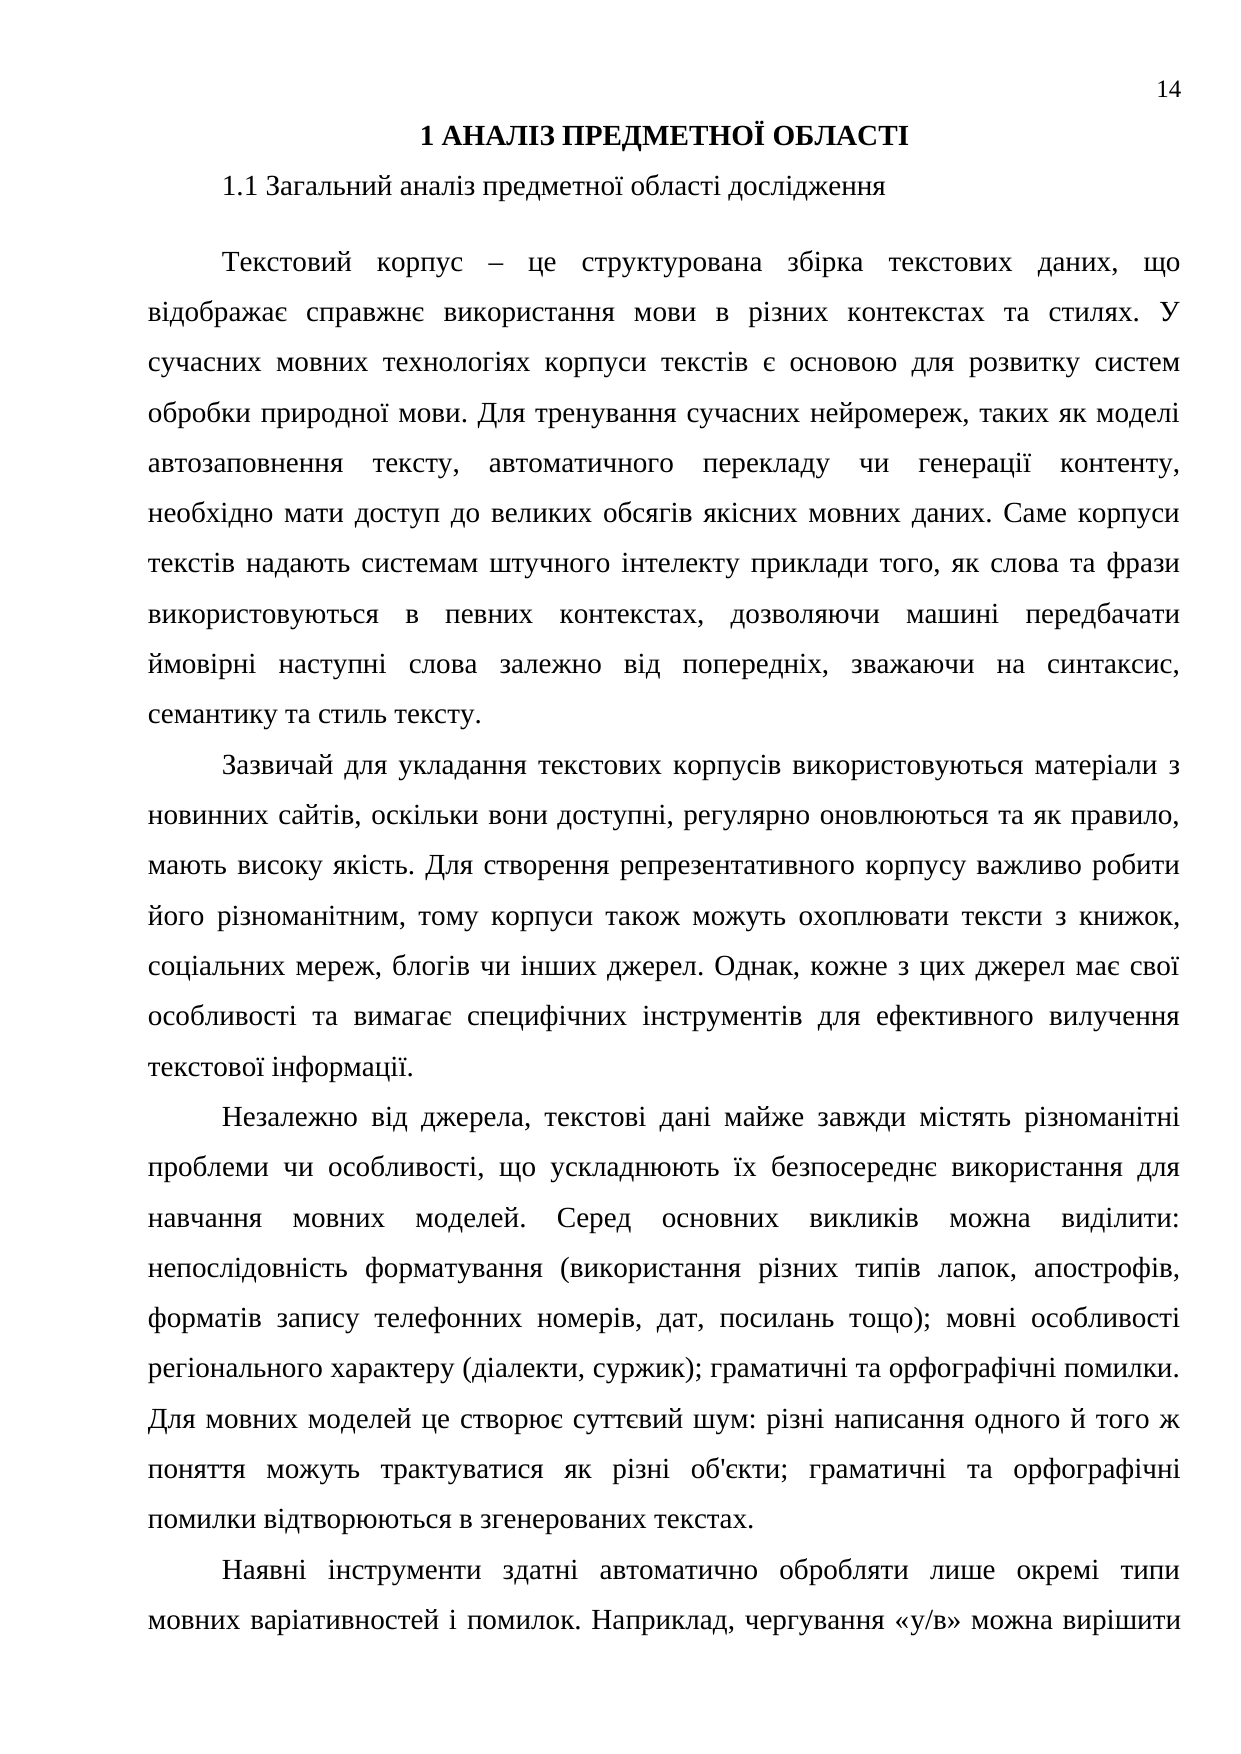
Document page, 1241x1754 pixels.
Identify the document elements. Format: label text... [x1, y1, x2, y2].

text Незалежно від джерела, текстові дані майже завжди містять різноманітні проблеми чи особливості, що ускладнюють їх безпосереднє використання для навчання мовних моделей. Серед основних викликів можна виділити: непослідовність форматування (використання різних типів лапок, апострофів, форматів запису телефонних номерів, дат, посилань тощо); мовні особливості регіонального характеру (діалекти, суржик); граматичні та орфографічні помилки. Для мовних моделей це створює суттєвий шум: різні написання одного й того ж поняття можуть трактуватися як різні об'єкти; граматичні та орфографічні помилки відтворюються в згенерованих текстах. [148, 1099, 1181, 1535]
text 1 Аналіз предметної області [148, 118, 1181, 152]
text Зазвичай для укладання текстових корпусів використовуються матеріали з новинних сайтів, оскільки вони доступні, регулярно оновлюються та як правило, мають високу якість. Для створення репрезентативного корпусу важливо робити його різноманітним, тому корпуси також можуть охоплювати тексти з книжок, соціальних мереж, блогів чи інших джерел. Однак, кожне з цих джерел має свої особливості та вимагає специфічних інструментів для ефективного вилучення текстової інформації. [148, 747, 1181, 1082]
text Текстовий корпус – це структурована збірка текстових даних, що відображає справжнє використання мови в різних контекстах та стилях. У сучасних мовних технологіях корпуси текстів є основою для розвитку систем обробки природної мови. Для тренування сучасних нейромереж, таких як моделі автозаповнення тексту, автоматичного перекладу чи генерації контенту, необхідно мати доступ до великих обсягів якісних мовних даних. Саме корпуси текстів надають системам штучного інтелекту приклади того, як слова та фрази використовуються в певних контекстах, дозволяючи машині передбачати ймовірні наступні слова залежно від попередніх, зважаючи на синтаксис, семантику та стиль тексту. [148, 244, 1181, 730]
text 1.1 Загальний аналіз предметної області дослідження [148, 168, 1181, 202]
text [148, 1552, 1181, 1636]
